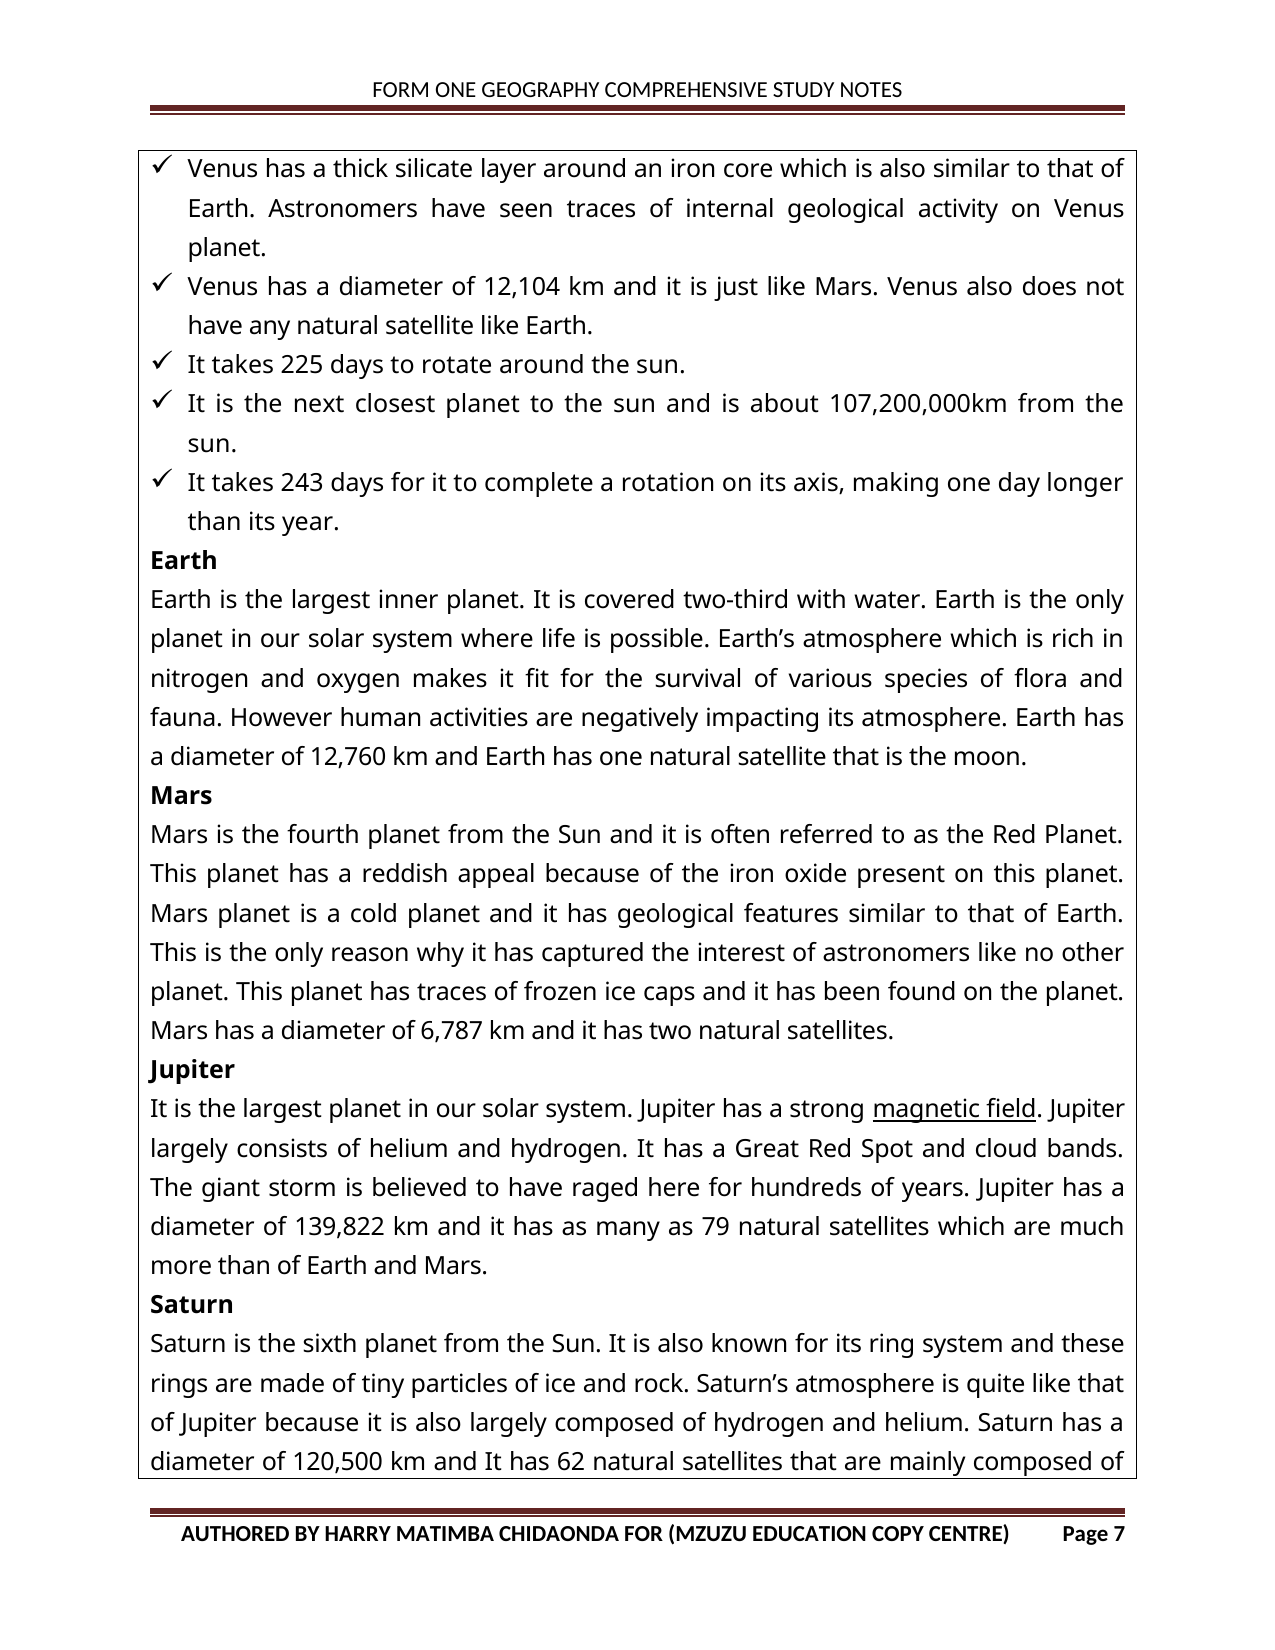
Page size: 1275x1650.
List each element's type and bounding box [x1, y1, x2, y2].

table_header [139, 151, 1136, 1478]
